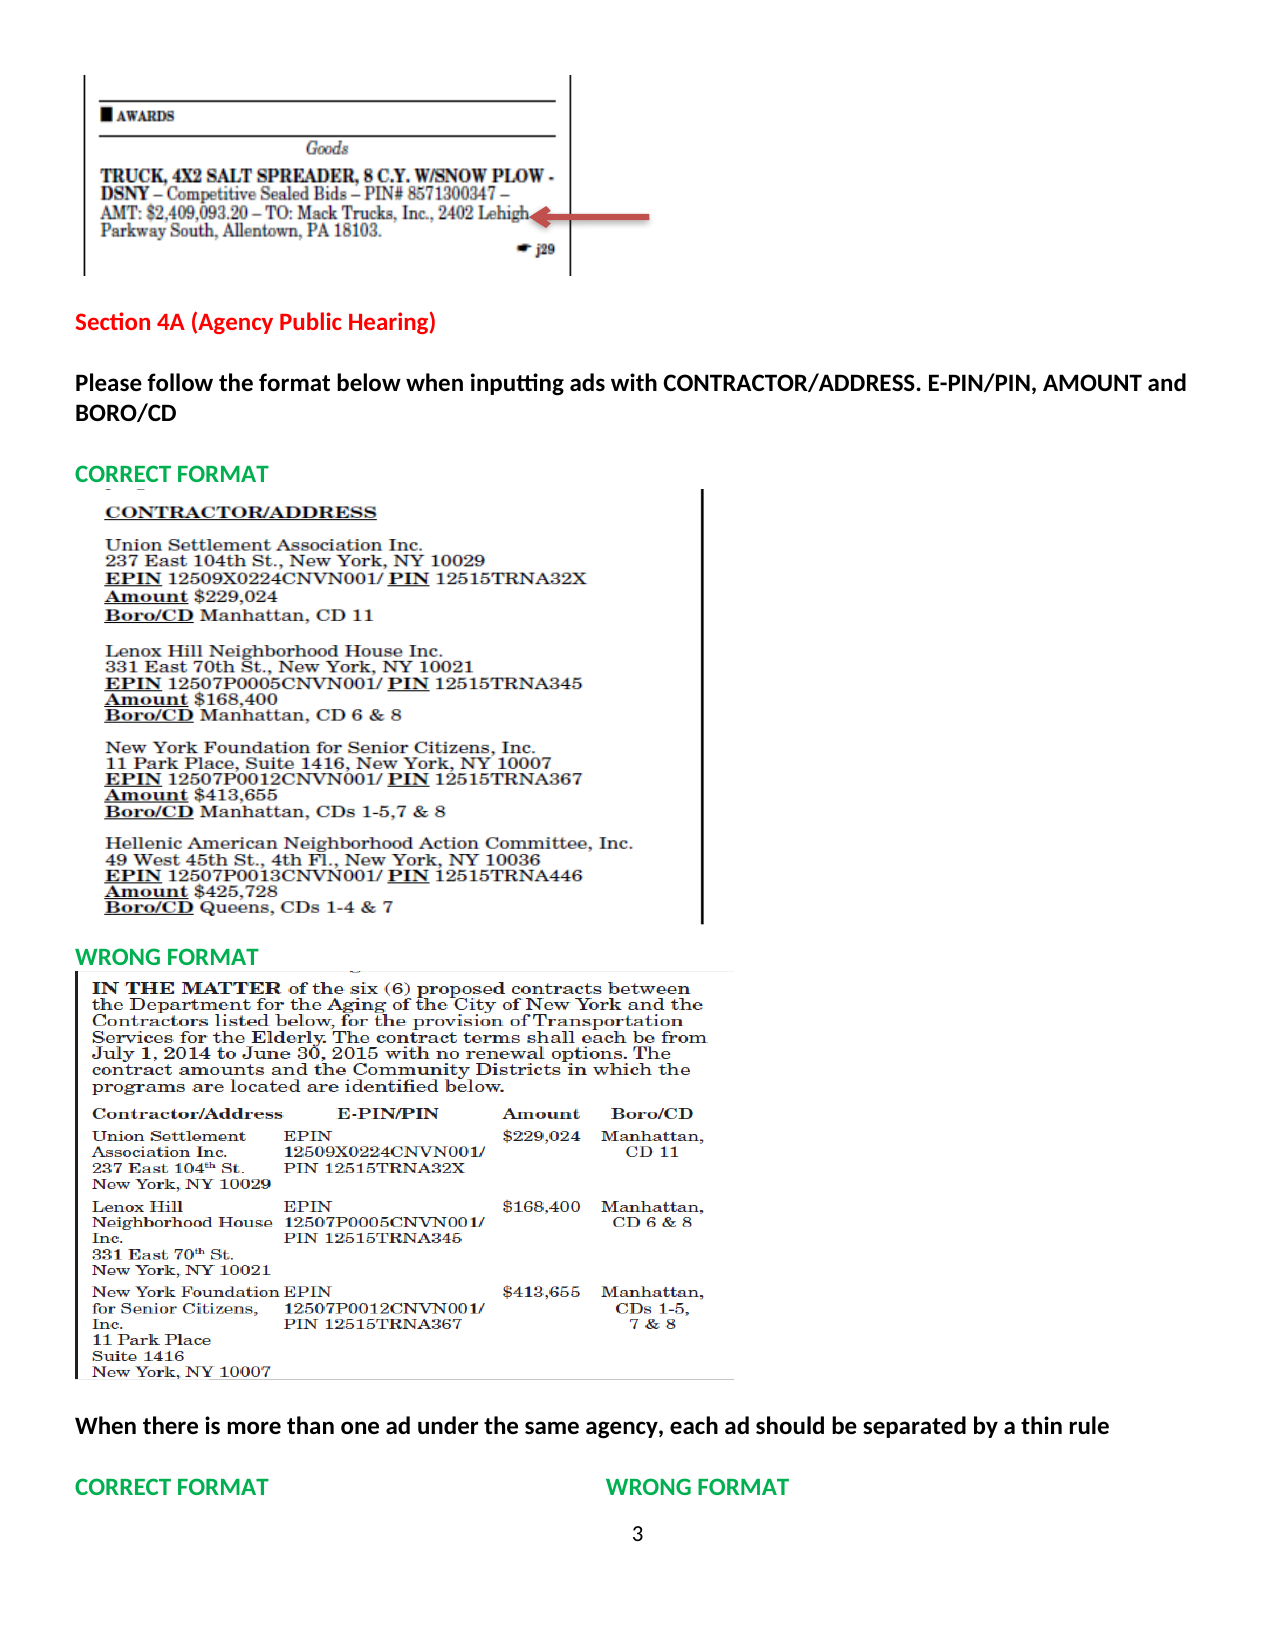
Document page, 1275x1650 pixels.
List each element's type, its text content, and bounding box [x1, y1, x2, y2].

text Section 4A (Agency Public Hearing) [75, 306, 1200, 337]
text When there is more than one ad under the same agency, each ad should be separated by a thin rule [75, 1410, 1200, 1440]
picture [75, 489, 705, 941]
picture [75, 75, 580, 276]
picture [75, 971, 735, 1380]
text CORRECT FORMAT [75, 459, 1200, 489]
text WRONG FORMAT [75, 941, 1200, 971]
text Please follow the format below when inputting ads with CONTRACTOR/ADDRESS. E-PIN/PIN, AMOUNT and BORO/CD [75, 367, 1200, 428]
text CORRECT FORMAT WRONG FORMAT [75, 1471, 1200, 1501]
